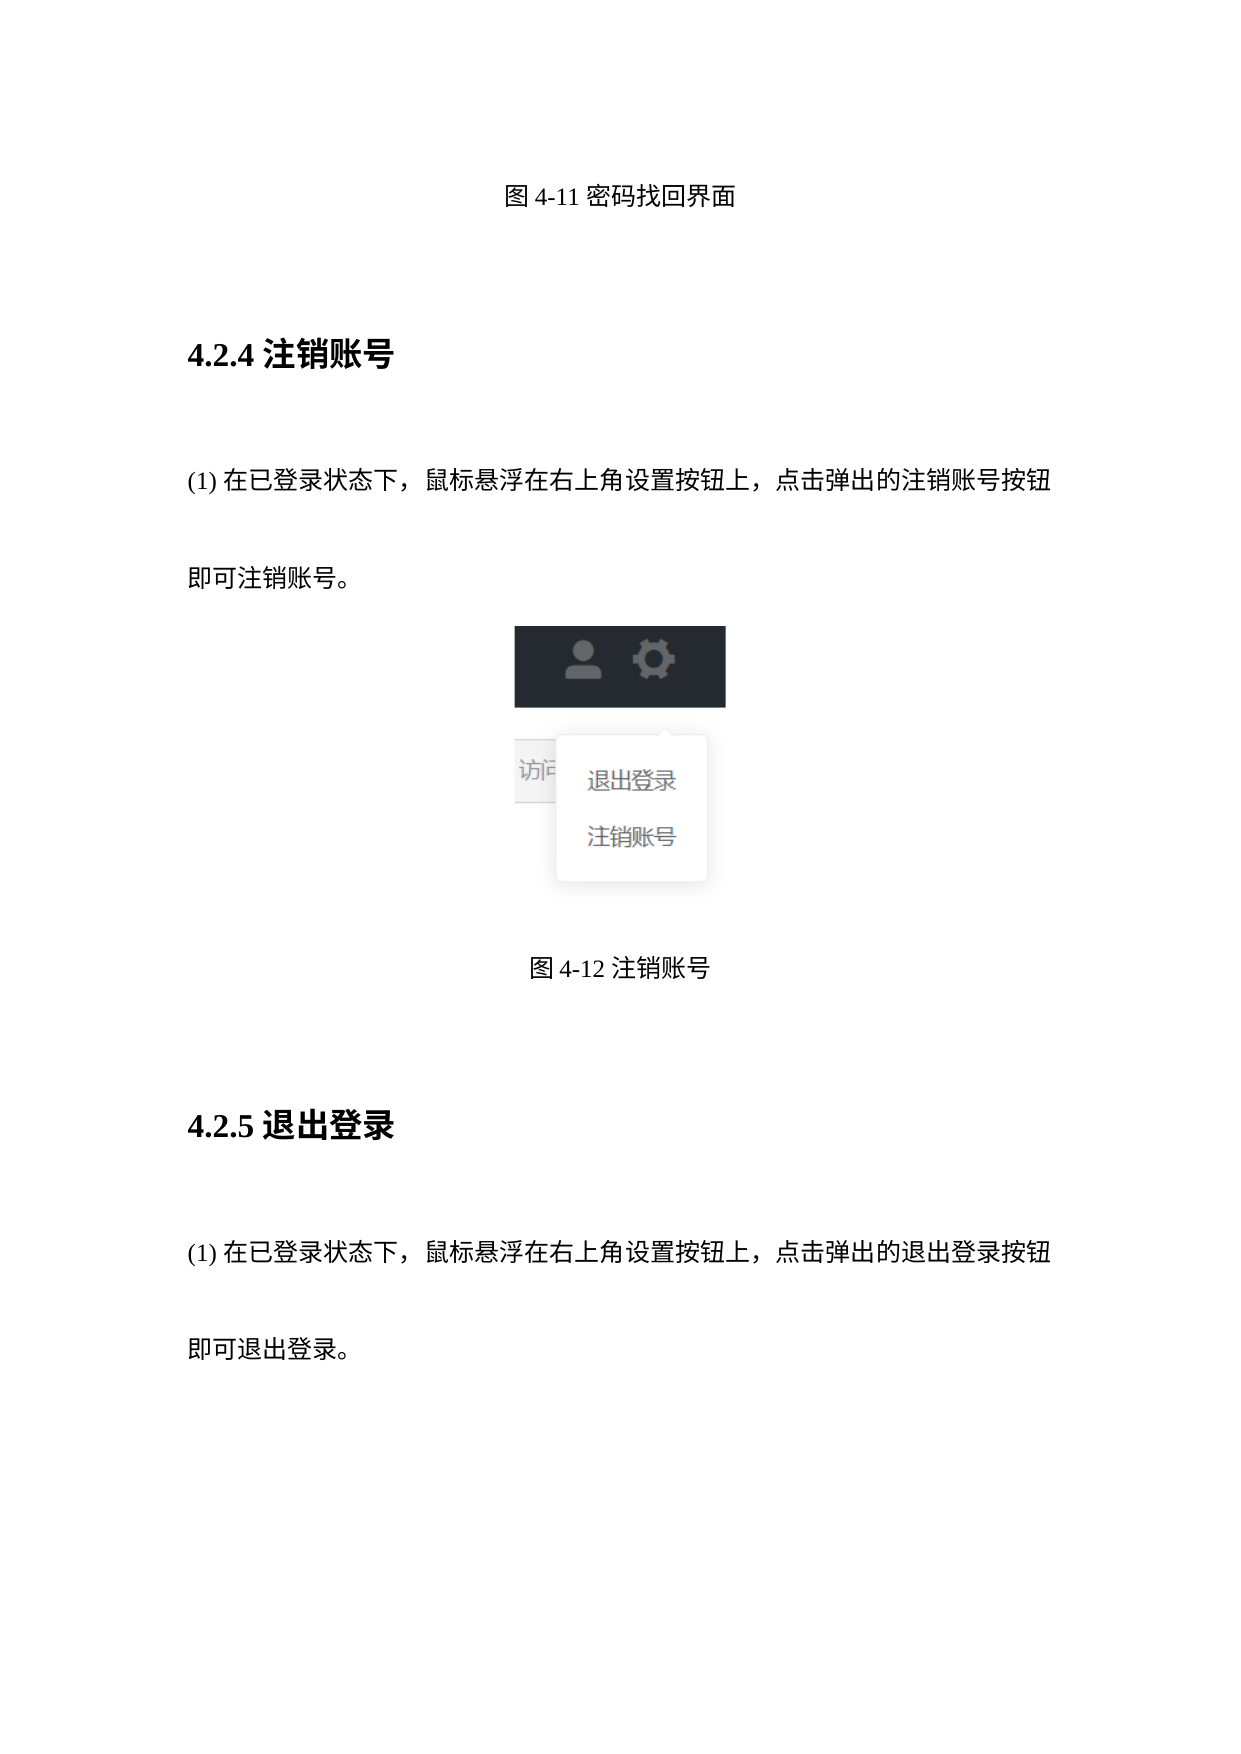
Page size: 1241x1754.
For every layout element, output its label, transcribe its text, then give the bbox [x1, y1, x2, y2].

text 图4-12 注销账号 [187, 934, 1053, 999]
text (1) 在已登录状态下，鼠标悬浮在右上角设置按钮上，点击弹出的注销账号按钮即可注销账号。 [187, 446, 1053, 609]
text 图4-11 密码找回界面 [187, 162, 1053, 227]
subtitle 4.2.4 注销账号 [187, 319, 1053, 384]
subtitle 4.2.5 退出登录 [187, 1091, 1053, 1156]
picture [514, 626, 726, 909]
text (1) 在已登录状态下，鼠标悬浮在右上角设置按钮上，点击弹出的退出登录按钮即可退出登录。 [187, 1218, 1053, 1381]
